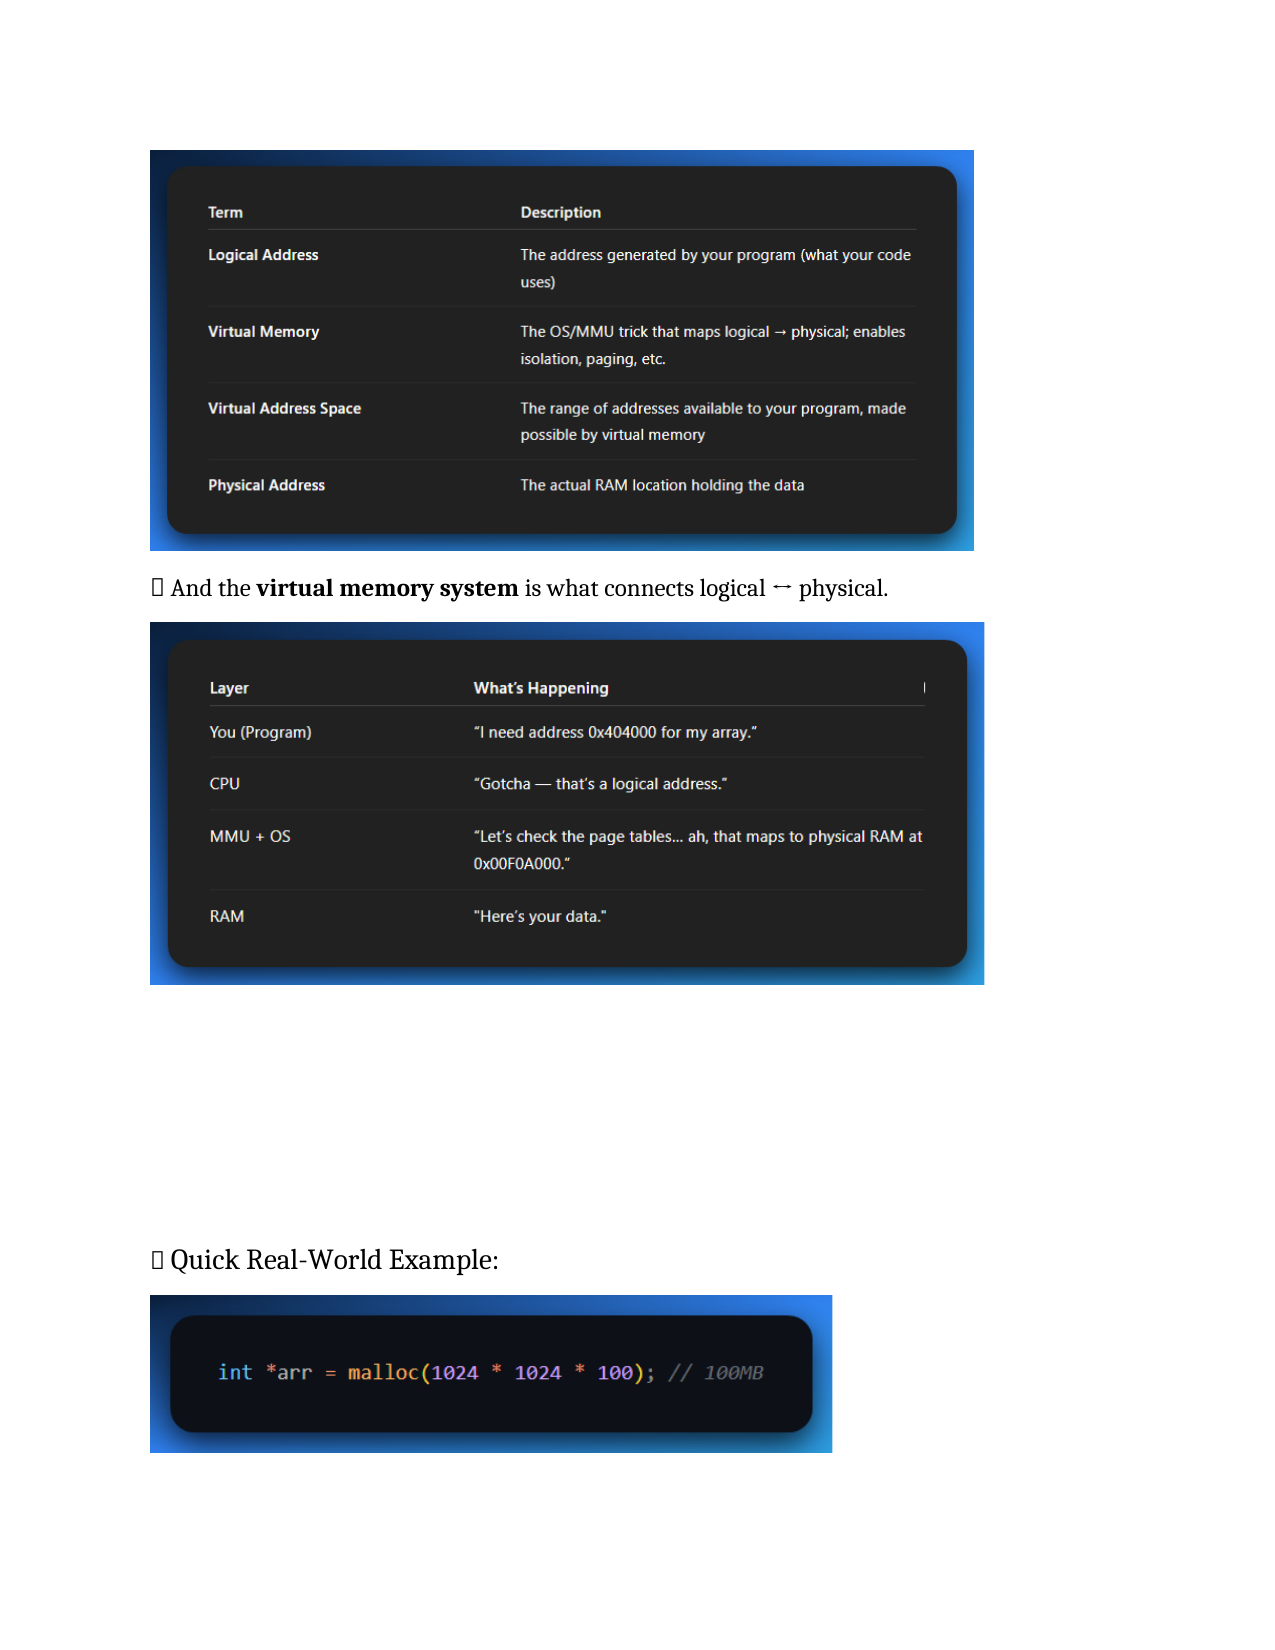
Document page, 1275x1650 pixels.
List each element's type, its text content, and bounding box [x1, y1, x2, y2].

picture [150, 622, 985, 985]
text 🧾 Quick Real-World Example: [150, 1242, 1125, 1276]
picture [150, 1295, 833, 1453]
picture [150, 150, 974, 551]
text 💡 And the virtual memory system is what connects logical ↔ physical. [150, 569, 1125, 603]
